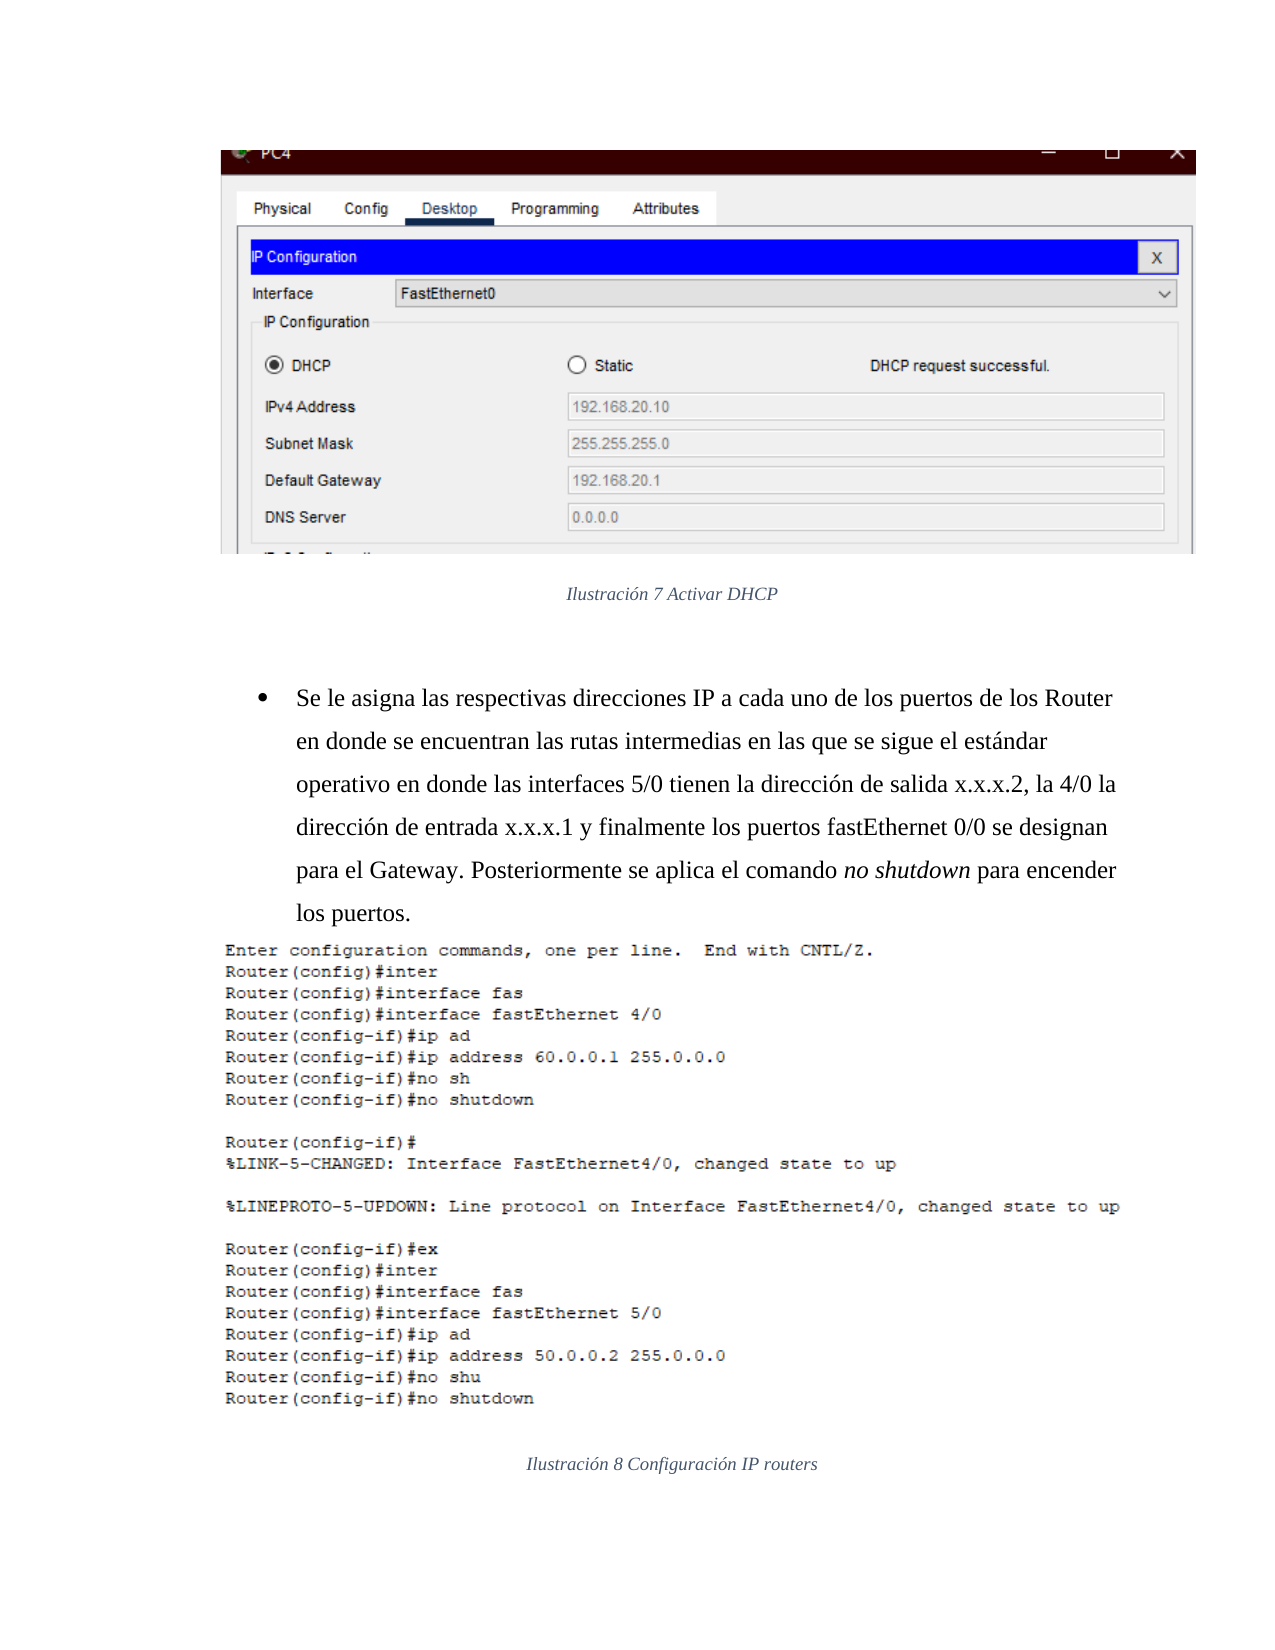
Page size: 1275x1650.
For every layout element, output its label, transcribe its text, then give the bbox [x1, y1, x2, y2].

list Se le asigna las respectivas direcciones IP a cada uno de los puertos de los Router en donde se encuentran las rutas intermedias en las que se sigue el estándar operativo en donde las interfaces 5/0 tienen la dirección de salida x.x.x.2, la 4/0 la dirección de entrada x.x.x.1 y finalmente los puertos fastEthernet 0/0 se designan para el Gateway. Posteriormente se aplica el comando no shutdown para encender los puertos. [258, 683, 1125, 927]
text Ilustración 7 Activar DHCP [150, 583, 1125, 604]
picture [220, 941, 1196, 1425]
picture [220, 150, 1196, 554]
text Ilustración 8 Configuración IP routers [150, 1453, 1125, 1474]
